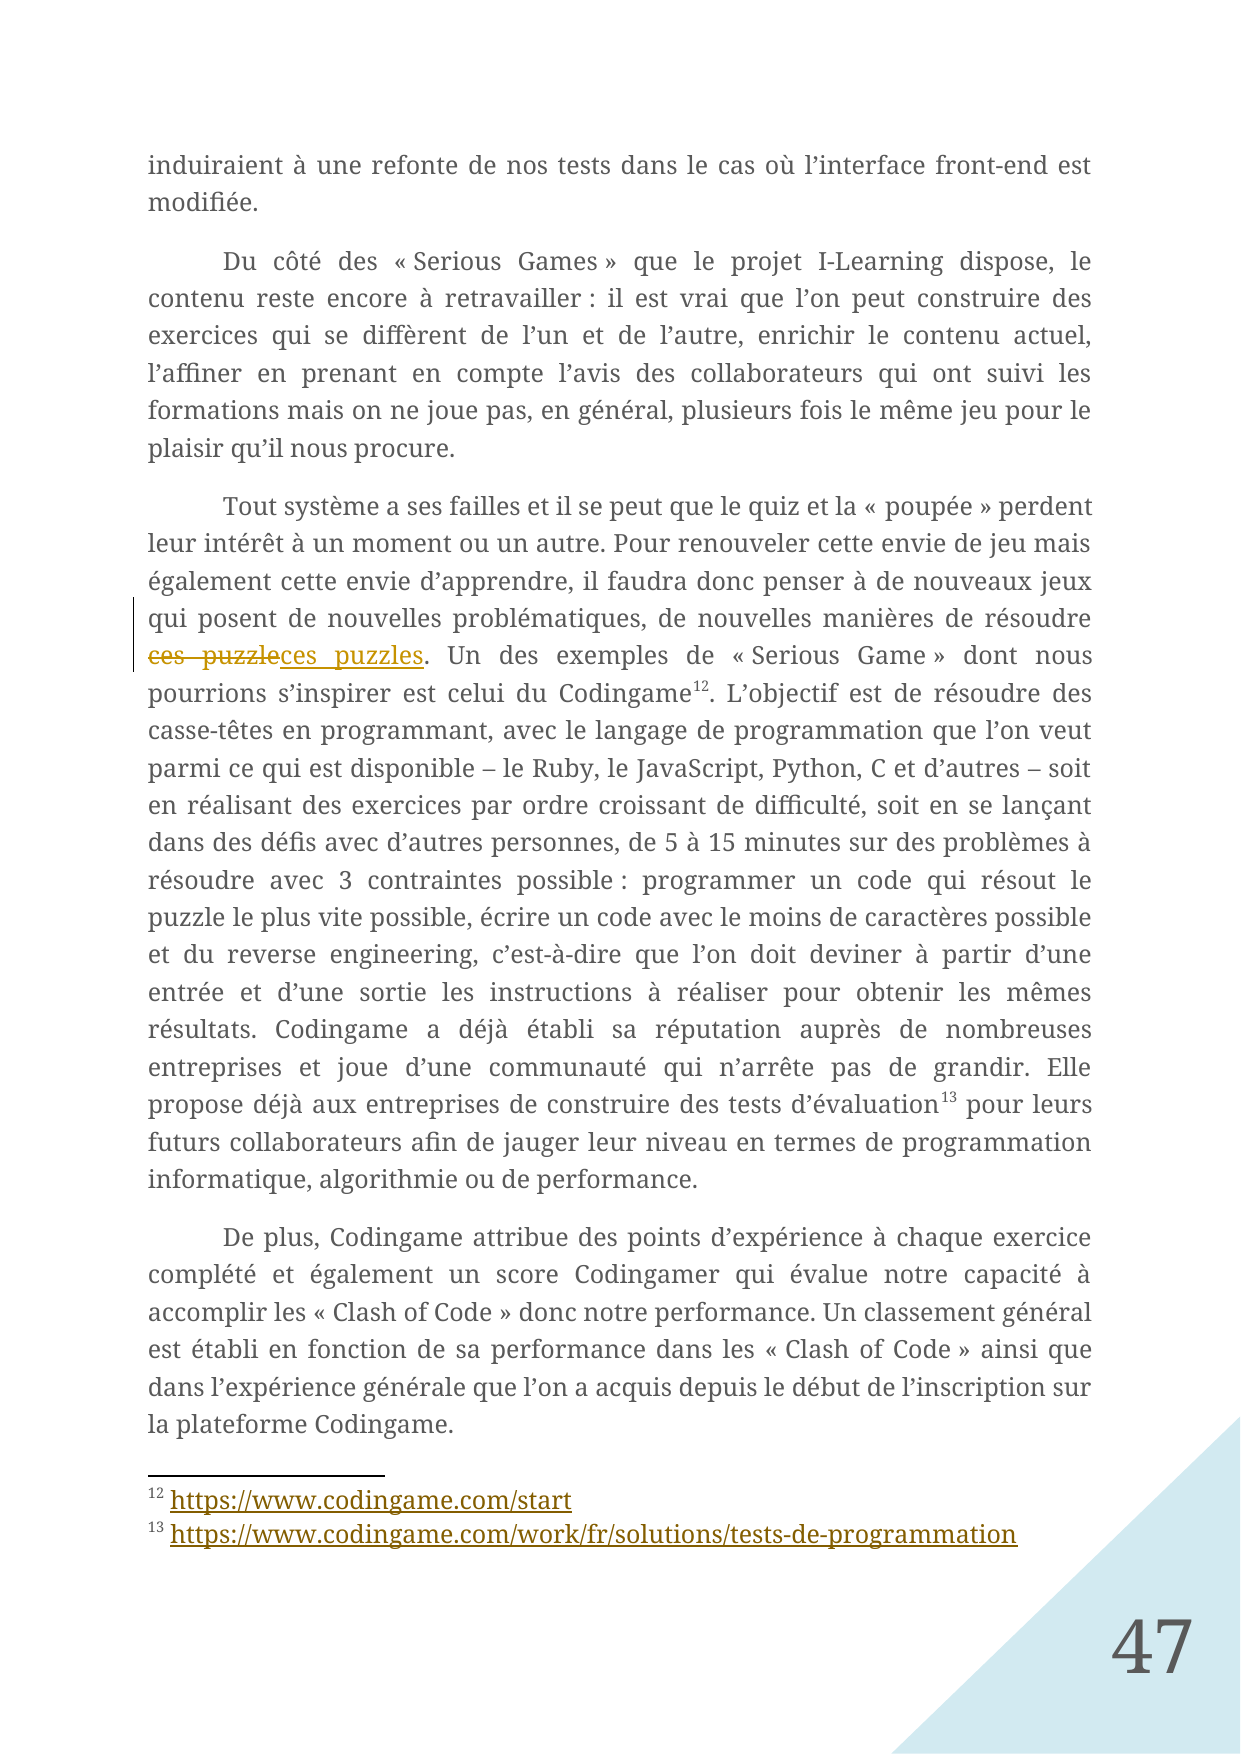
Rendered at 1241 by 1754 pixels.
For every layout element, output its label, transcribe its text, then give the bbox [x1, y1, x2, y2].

text De plus, Codingame attribue des points d’expérience à chaque exercice complété et également un score Codingamer qui évalue notre capacité à accomplir les « Clash of Code » donc notre performance. Un classement général est établi en fonction de sa performance dans les « Clash of Code » ainsi que dans l’expérience générale que l’on a acquis depuis le début de l’inscription sur la plateforme Codingame. [148, 1220, 1093, 1441]
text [148, 148, 1093, 219]
text Du côté des « Serious Games » que le projet I-Learning dispose, le contenu reste encore à retravailler : il est vrai que l’on peut construire des exercices qui se diffèrent de l’un et de l’autre, enrichir le contenu actuel, l’affiner en prenant en compte l’avis des collaborateurs qui ont suivi les formations mais on ne joue pas, en général, plusieurs fois le même jeu pour le plaisir qu’il nous procure. [148, 243, 1093, 464]
text Tout système a ses failles et il se peut que le quiz et la « poupée » perdent leur intérêt à un moment ou un autre. Pour renouveler cette envie de jeu mais également cette envie d’apprendre, il faudra donc penser à de nouveaux jeux qui posent de nouvelles problématiques, de nouvelles manières de résoudre . Un des exemples de « Serious Game » dont nous pourrions s’inspirer est celui du Codingame. L’objectif est de résoudre des casse-têtes en programmant, avec le langage de programmation que l’on veut parmi ce qui est disponible – le Ruby, le JavaScript, Python, C et d’autres – soit en réalisant des exercices par ordre croissant de difficulté, soit en se lançant dans des défis avec d’autres personnes, de 5 à 15 minutes sur des problèmes à résoudre avec 3 contraintes possible : programmer un code qui résout le puzzle le plus vite possible, écrire un code avec le moins de caractères possible et du reverse engineering, c’est-à-dire que l’on doit deviner à partir d’une entrée et d’une sortie les instructions à réaliser pour obtenir les mêmes résultats. Codingame a déjà établi sa réputation auprès de nombreuses entreprises et joue d’une communauté qui n’arrête pas de grandir. Elle propose déjà aux entreprises de construire des tests d’évaluation pour leurs futurs collaborateurs afin de jauger leur niveau en termes de programmation informatique, algorithmie ou de performance. [148, 488, 1093, 1196]
